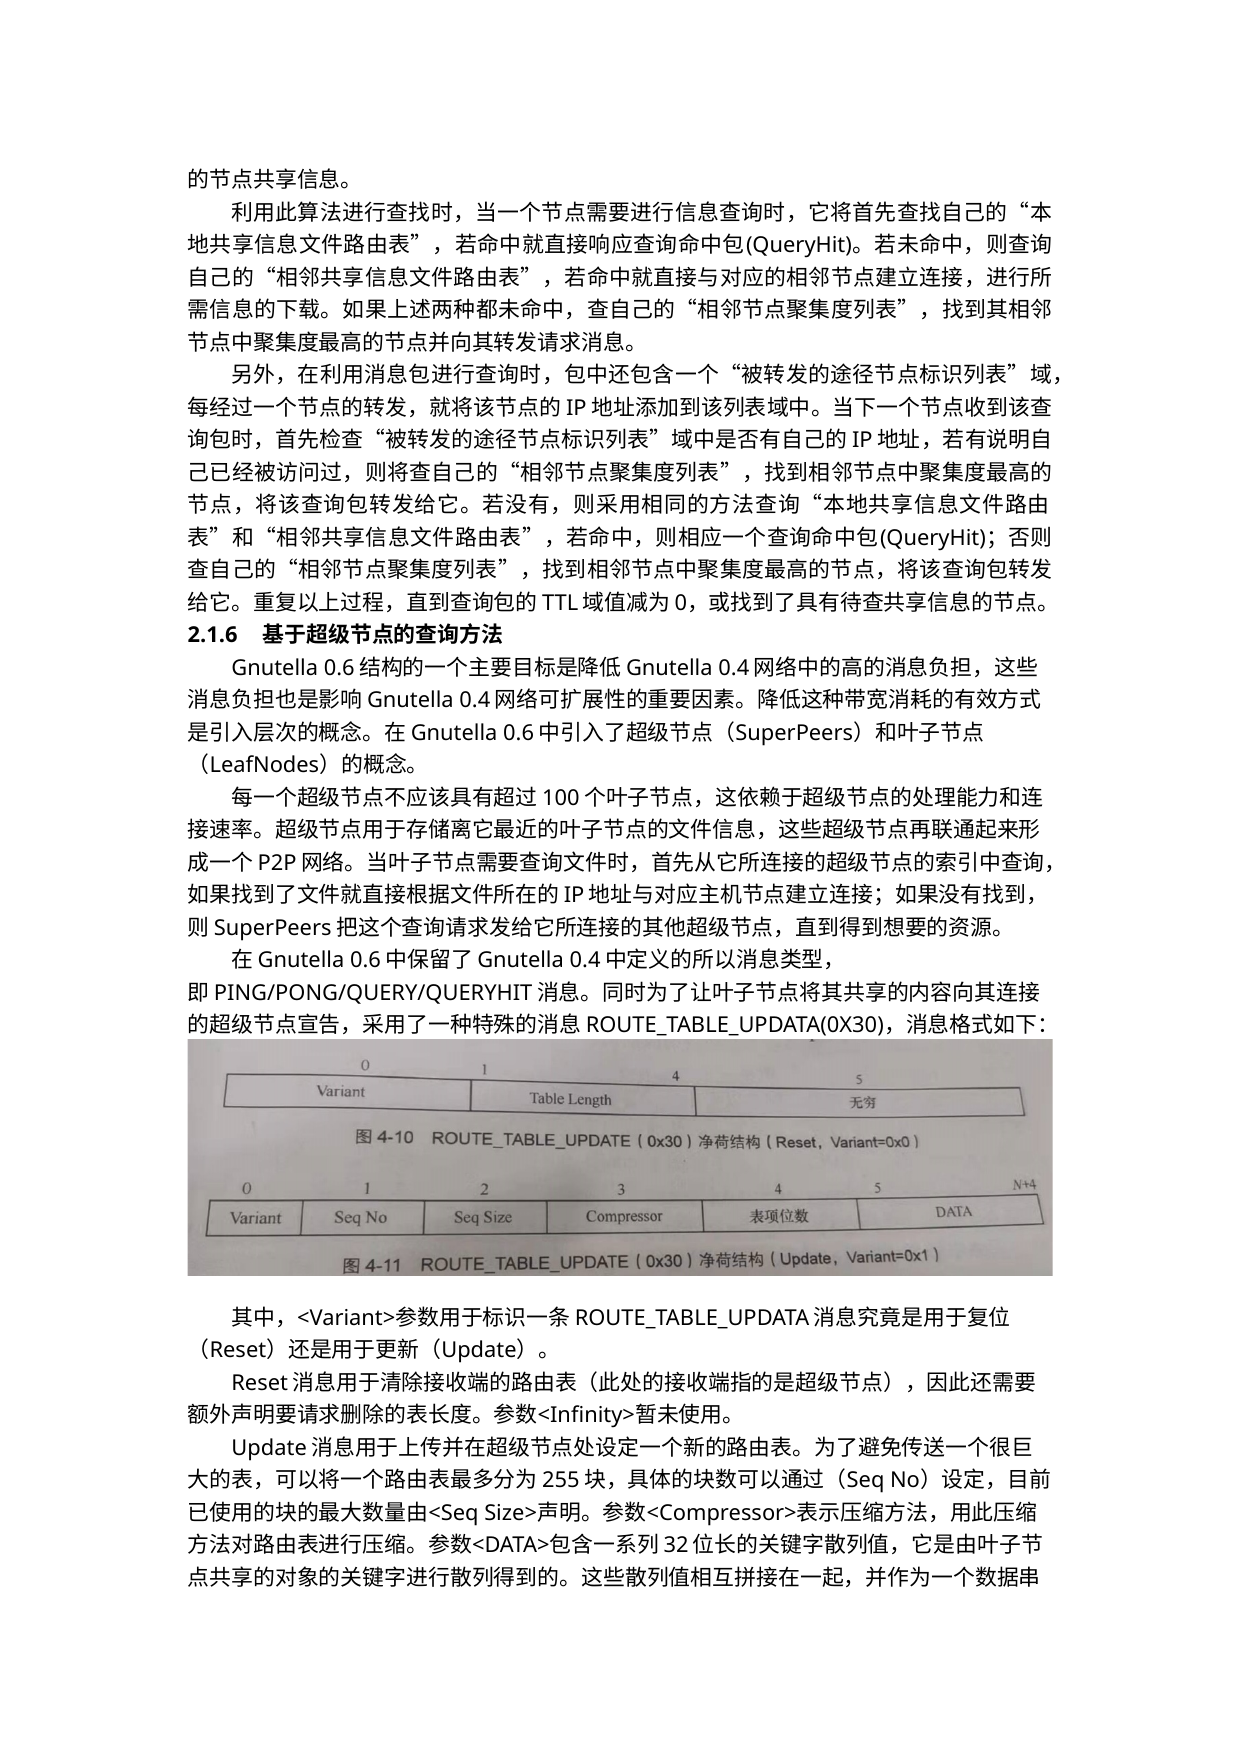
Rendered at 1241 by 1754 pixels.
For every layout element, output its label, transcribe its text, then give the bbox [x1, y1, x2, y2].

text Reset消息用于清除接收端的路由表（此处的接收端指的是超级节点），因此还需要额外声明要请求删除的表长度。参数<Infinity>暂未使用。 [187, 1364, 1053, 1429]
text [187, 1429, 1053, 1592]
text 其中，<Variant>参数用于标识一条ROUTE_TABLE_UPDATA消息究竟是用于复位（Reset）还是用于更新（Update）。 [187, 1299, 1053, 1364]
text 在Gnutella 0.6中保留了Gnutella 0.4中定义的所以消息类型，即PING/PONG/QUERY/QUERYHIT消息。同时为了让叶子节点将其共享的内容向其连接的超级节点宣告，采用了一种特殊的消息ROUTE_TABLE_UPDATA(0X30)，消息格式如下： [187, 942, 1053, 1039]
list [187, 162, 1053, 194]
picture [187, 1039, 1053, 1276]
text 每一个超级节点不应该具有超过100个叶子节点，这依赖于超级节点的处理能力和连接速率。超级节点用于存储离它最近的叶子节点的文件信息，这些超级节点再联通起来形成一个P2P网络。当叶子节点需要查询文件时，首先从它所连接的超级节点的索引中查询，如果找到了文件就直接根据文件所在的IP地址与对应主机节点建立连接；如果没有找到，则SuperPeers把这个查询请求发给它所连接的其他超级节点，直到得到想要的资源。 [187, 779, 1053, 942]
list 利用此算法进行查找时，当一个节点需要进行信息查询时，它将首先查找自己的“本地共享信息文件路由表”，若命中就直接响应查询命中包(QueryHit)。若未命中，则查询自己的“相邻共享信息文件路由表”，若命中就直接与对应的相邻节点建立连接，进行所需信息的下载。如果上述两种都未命中，查自己的“相邻节点聚集度列表”，找到其相邻节点中聚集度最高的节点并向其转发请求消息。 [187, 194, 1053, 357]
list 基于超级节点的查询方法 [187, 617, 1053, 649]
text Gnutella 0.6结构的一个主要目标是降低Gnutella 0.4网络中的高的消息负担，这些消息负担也是影响Gnutella 0.4网络可扩展性的重要因素。降低这种带宽消耗的有效方式是引入层次的概念。在Gnutella 0.6中引入了超级节点（SuperPeers）和叶子节点（LeafNodes）的概念。 [187, 649, 1053, 779]
list 另外，在利用消息包进行查询时，包中还包含一个“被转发的途径节点标识列表”域，每经过一个节点的转发，就将该节点的IP地址添加到该列表域中。当下一个节点收到该查询包时，首先检查“被转发的途径节点标识列表”域中是否有自己的IP地址，若有说明自己已经被访问过，则将查自己的“相邻节点聚集度列表”，找到相邻节点中聚集度最高的节点，将该查询包转发给它。若没有，则采用相同的方法查询“本地共享信息文件路由表”和“相邻共享信息文件路由表”，若命中，则相应一个查询命中包(QueryHit)；否则查自己的“相邻节点聚集度列表”，找到相邻节点中聚集度最高的节点，将该查询包转发给它。重复以上过程，直到查询包的TTL域值减为0，或找到了具有待查共享信息的节点。 [187, 357, 1053, 617]
